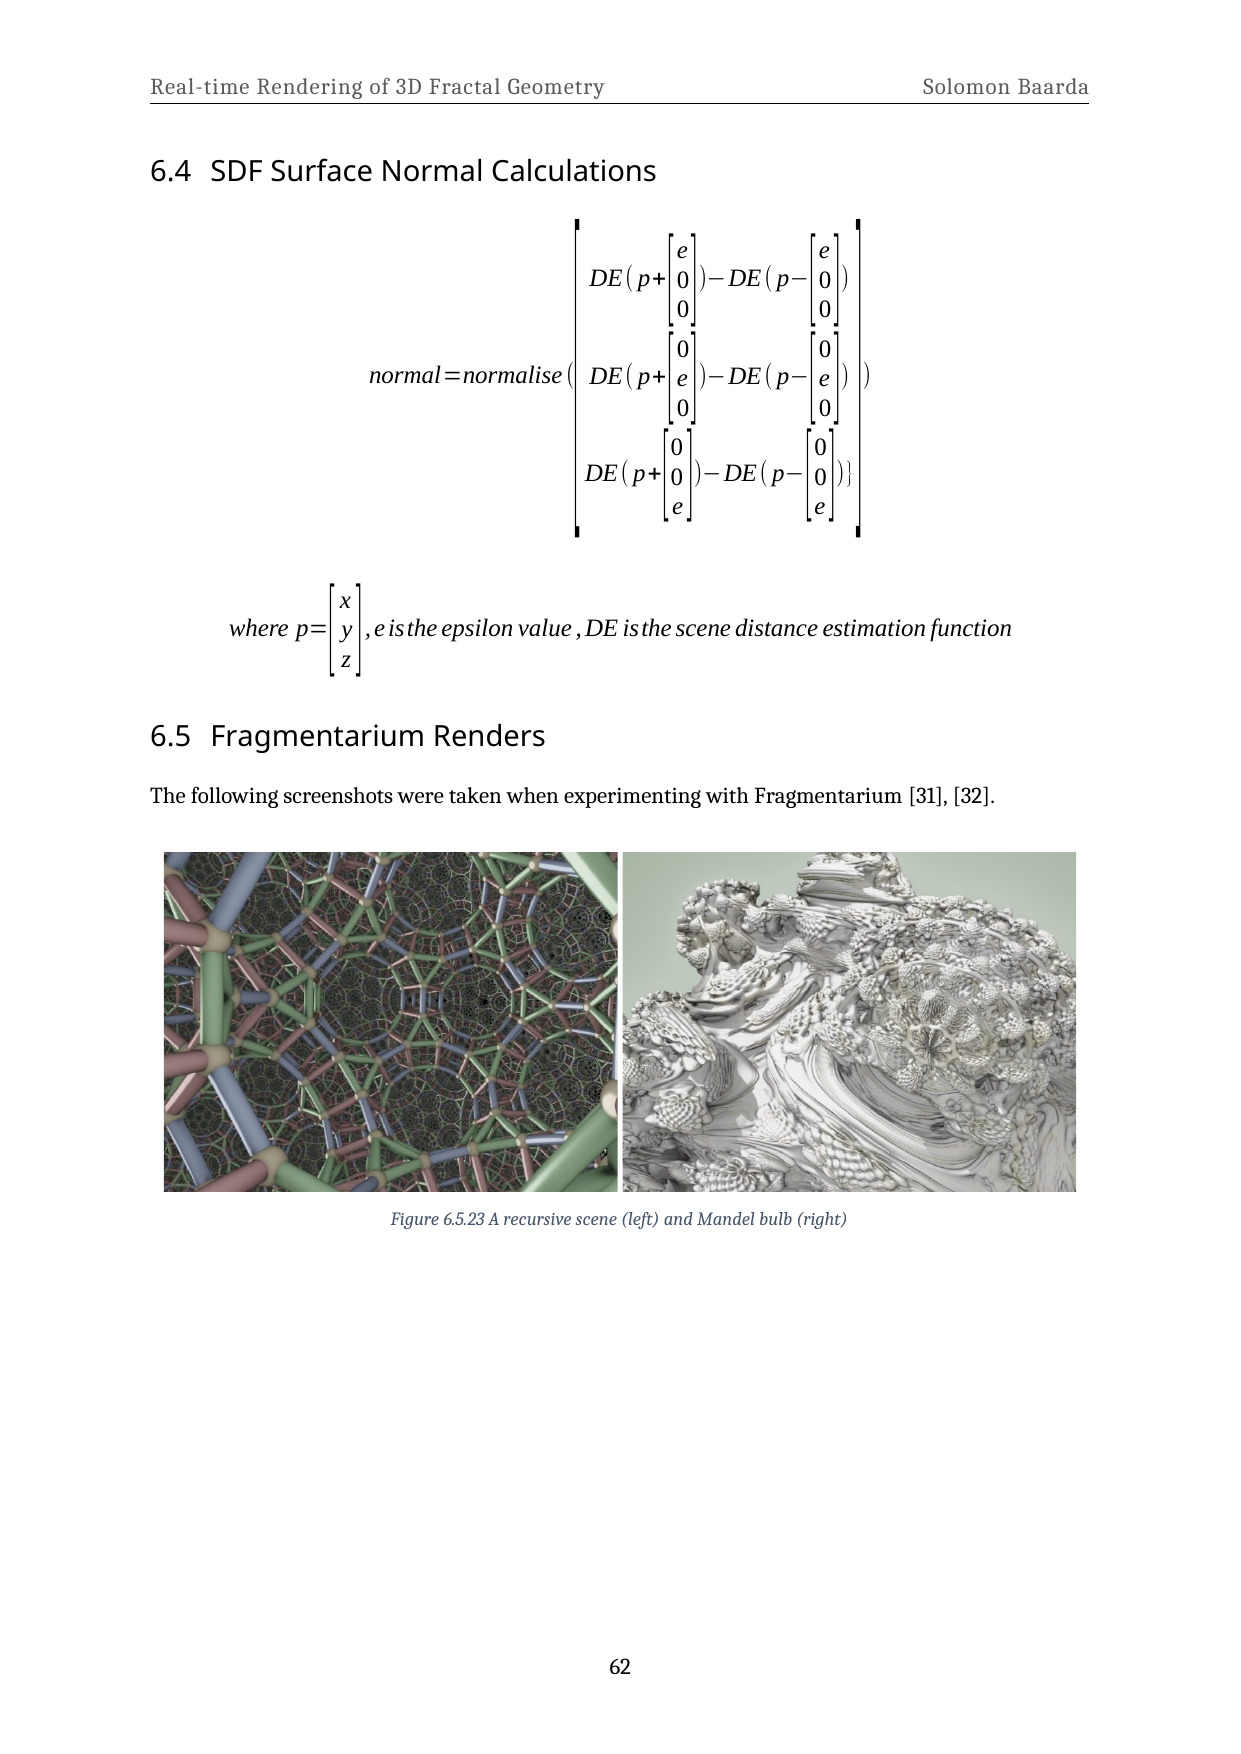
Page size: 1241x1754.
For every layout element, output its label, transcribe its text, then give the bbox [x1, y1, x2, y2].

text The following screenshots were taken when experimenting with Fragmentarium . [150, 783, 1090, 809]
subtitle Fragmentarium Renders [150, 715, 1090, 755]
subtitle SDF Surface Normal Calculations [150, 150, 1090, 190]
picture [622, 852, 1077, 1192]
picture [163, 852, 618, 1192]
